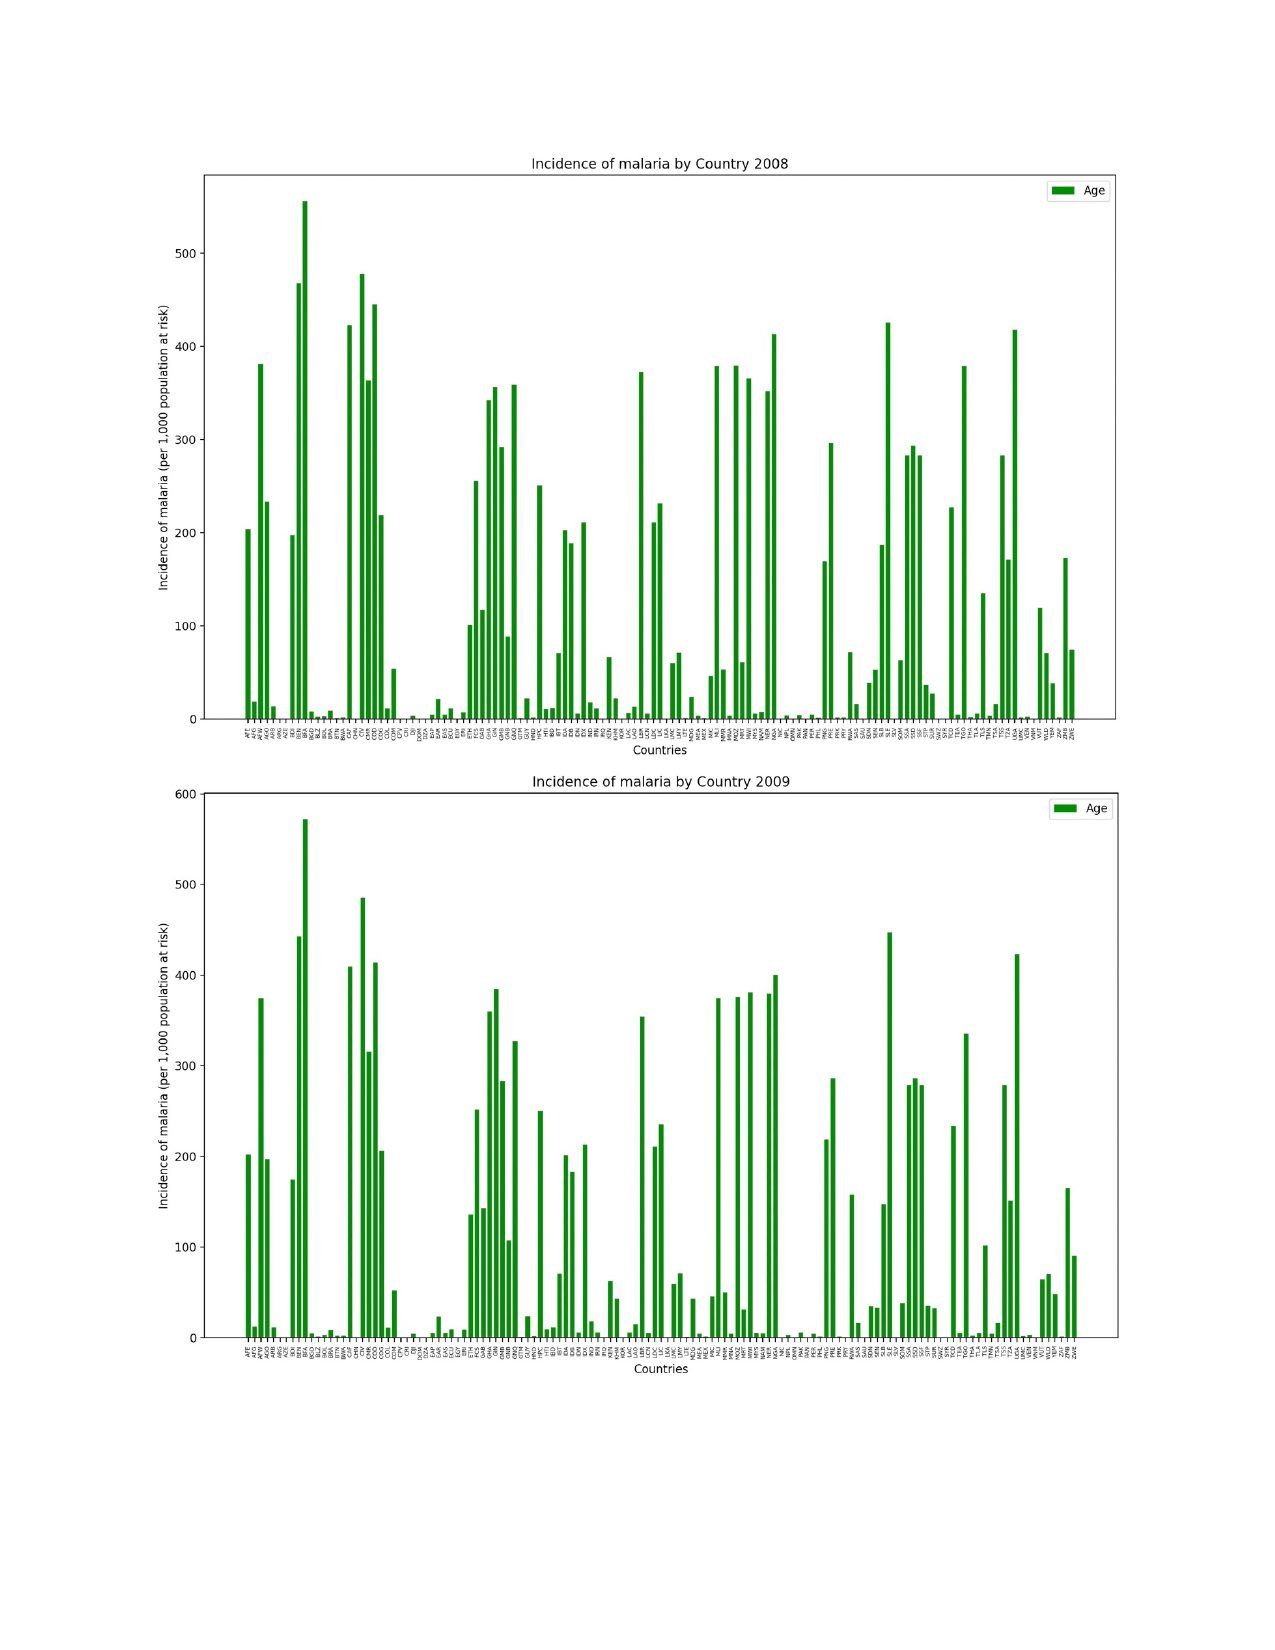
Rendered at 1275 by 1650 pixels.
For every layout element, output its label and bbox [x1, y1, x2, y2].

picture [150, 150, 1125, 1381]
